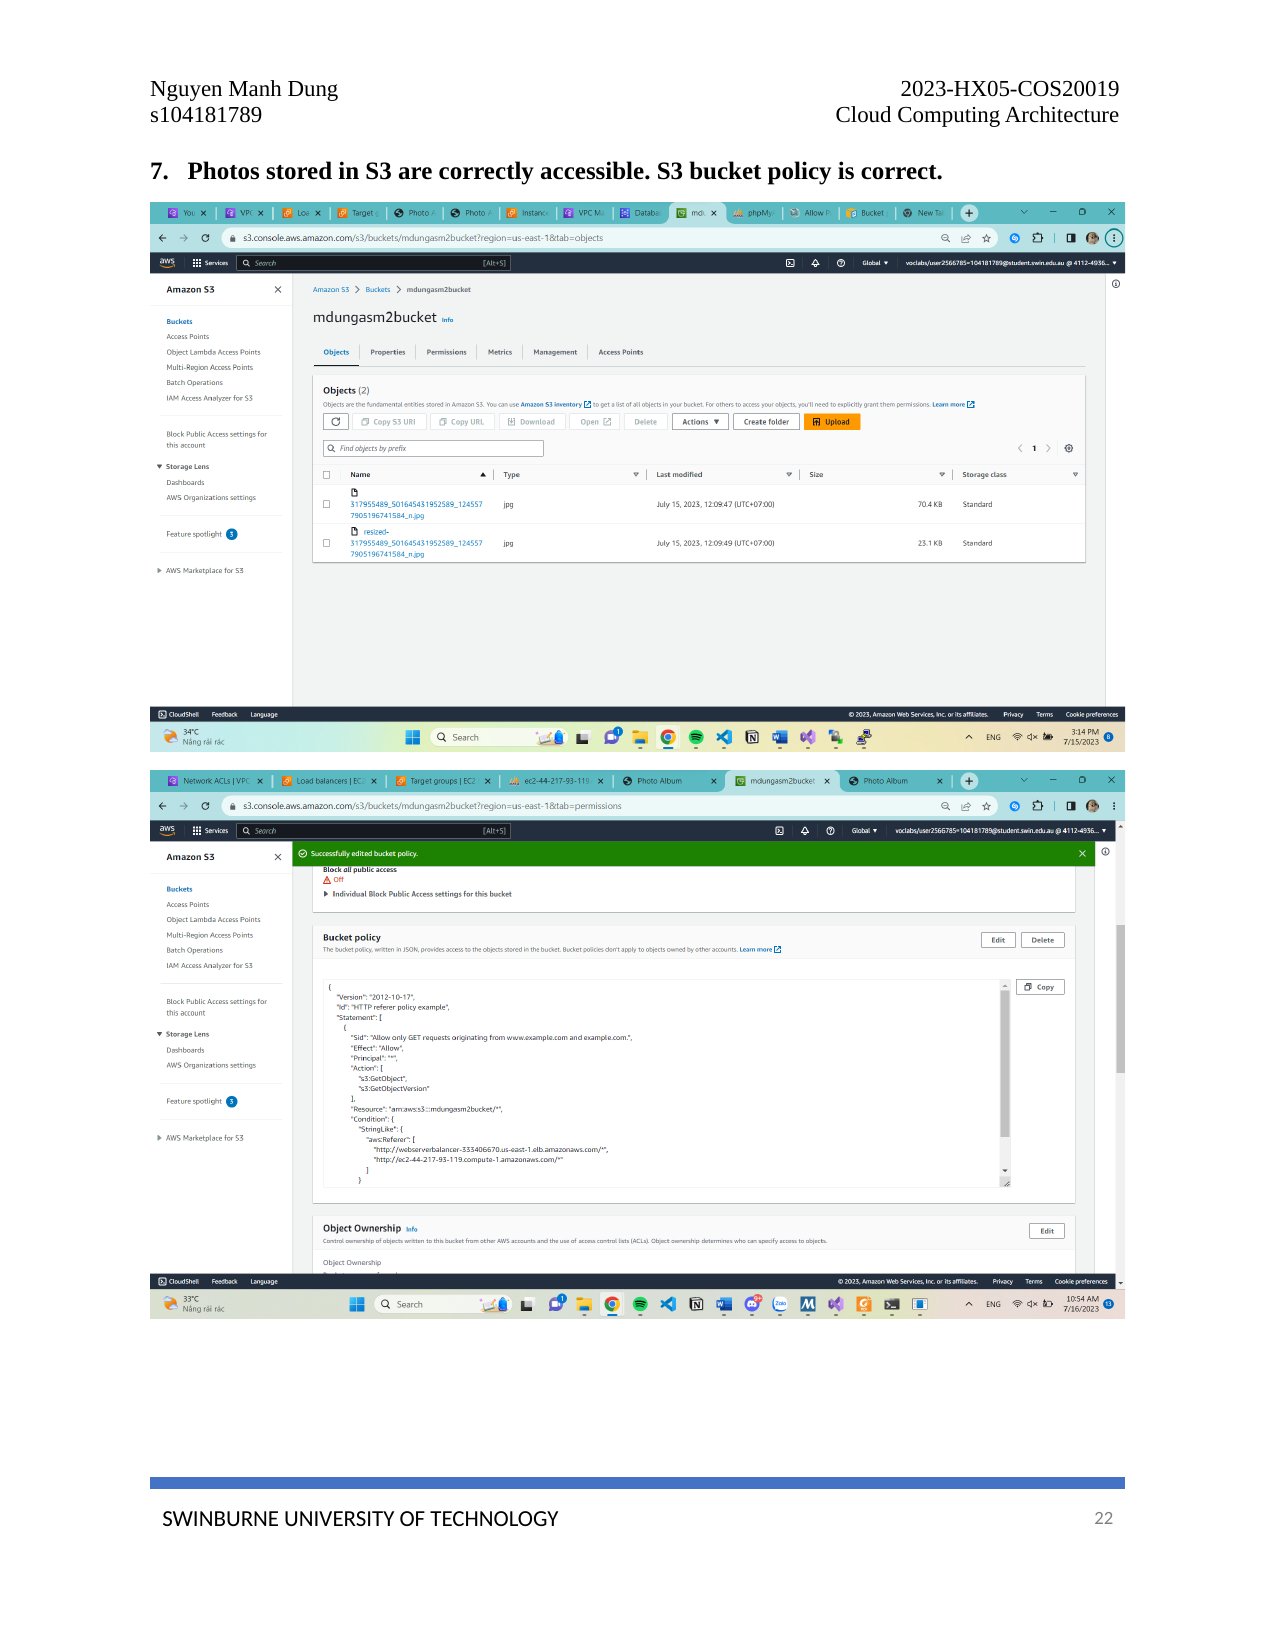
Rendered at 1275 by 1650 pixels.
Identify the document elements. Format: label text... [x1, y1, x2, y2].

picture [150, 202, 1125, 752]
picture [150, 770, 1125, 1319]
list Photos stored in S3 are correctly accessible. S3 bucket policy is correct. [150, 156, 1125, 184]
